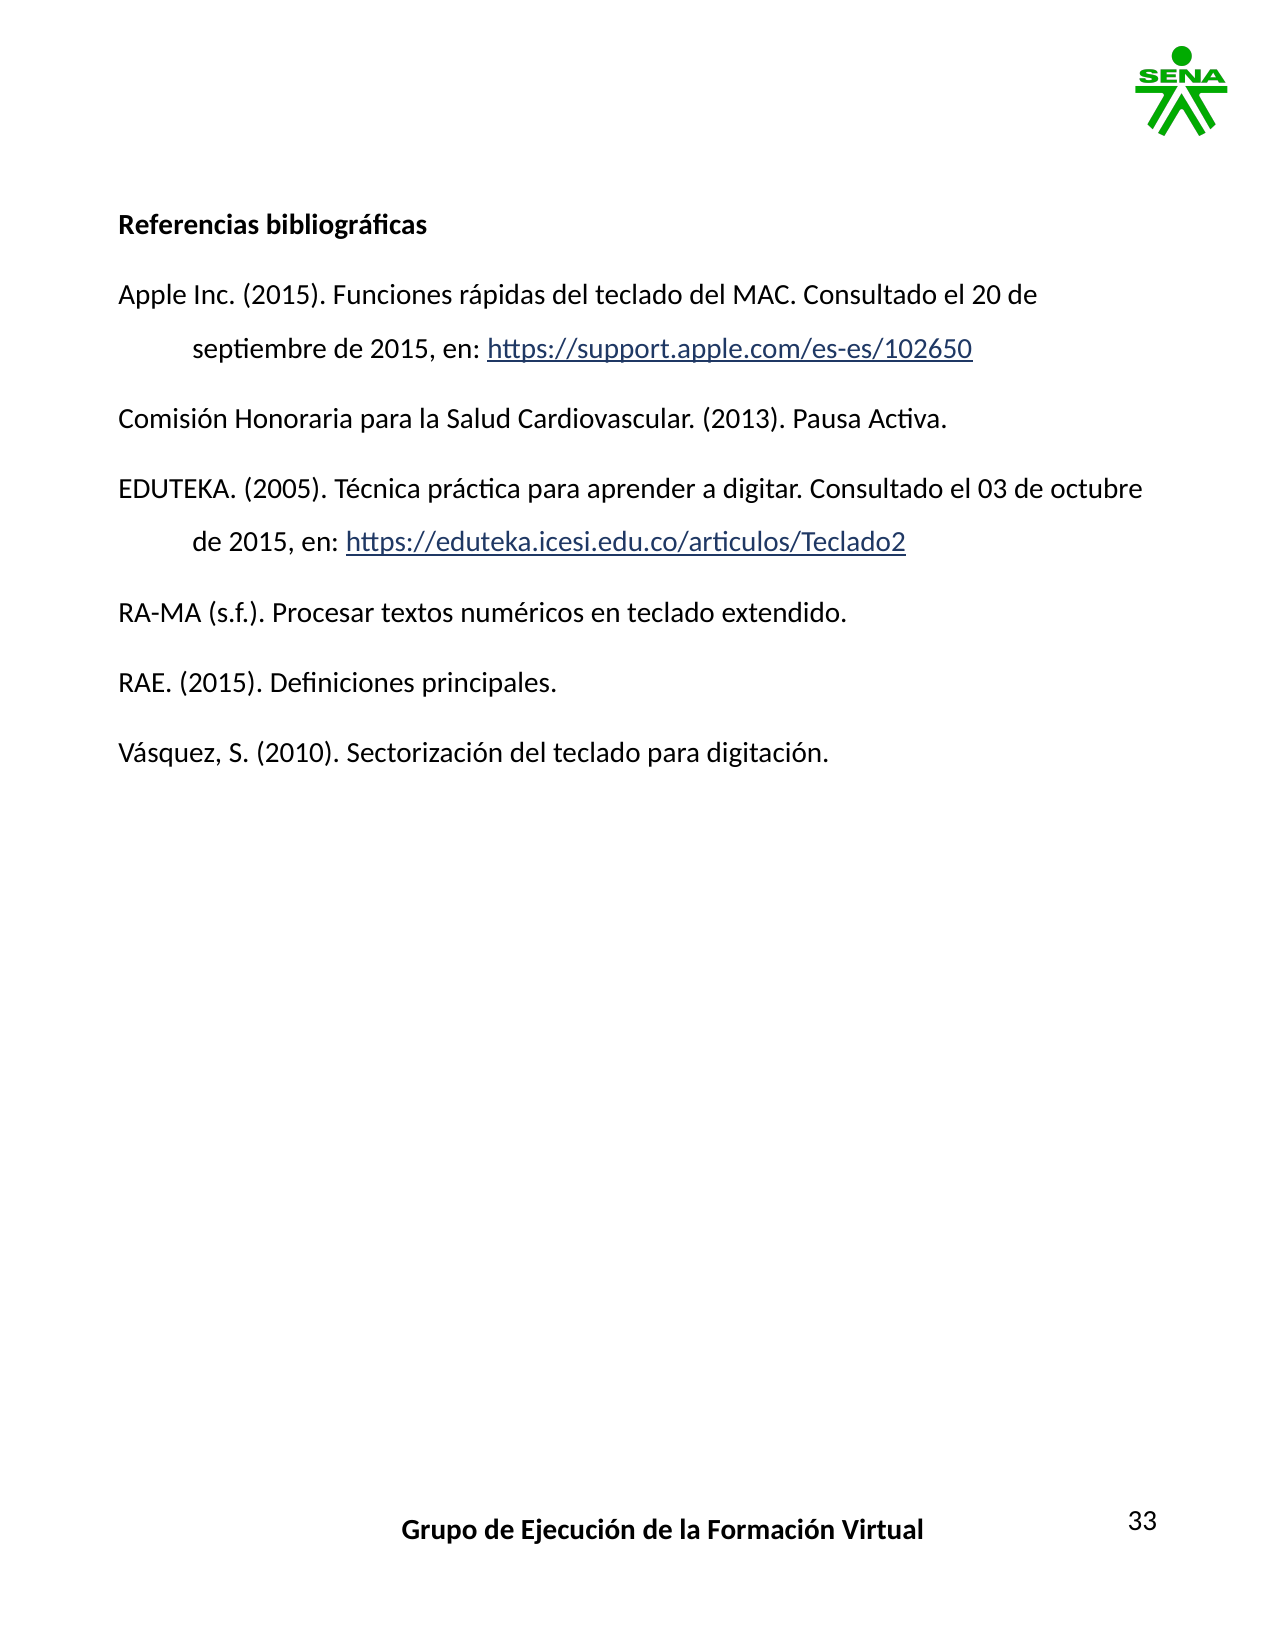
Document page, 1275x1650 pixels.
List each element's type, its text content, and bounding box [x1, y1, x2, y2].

text Vásquez, S. (2010). Sectorización del teclado para digitación. [118, 734, 1157, 769]
text RAE. (2015). Definiciones principales. [118, 664, 1157, 699]
text Comisión Honoraria para la Salud Cardiovascular. (2013). Pausa Activa. [118, 400, 1157, 436]
text RA-MA (s.f.). Procesar textos numéricos en teclado extendido. [118, 594, 1157, 629]
text EDUTEKA. (2005). Técnica práctica para aprender a digitar. Consultado el 03 de octubre de 2015, en: https://eduteka.icesi.edu.co/articulos/Teclado2 [118, 470, 1157, 559]
text Referencias bibliográficas [118, 206, 1157, 242]
text Apple Inc. (2015). Funciones rápidas del teclado del MAC. Consultado el 20 de septiembre de 2015, en: https://support.apple.com/es-es/102650 [118, 276, 1157, 366]
picture [1135, 46, 1228, 136]
